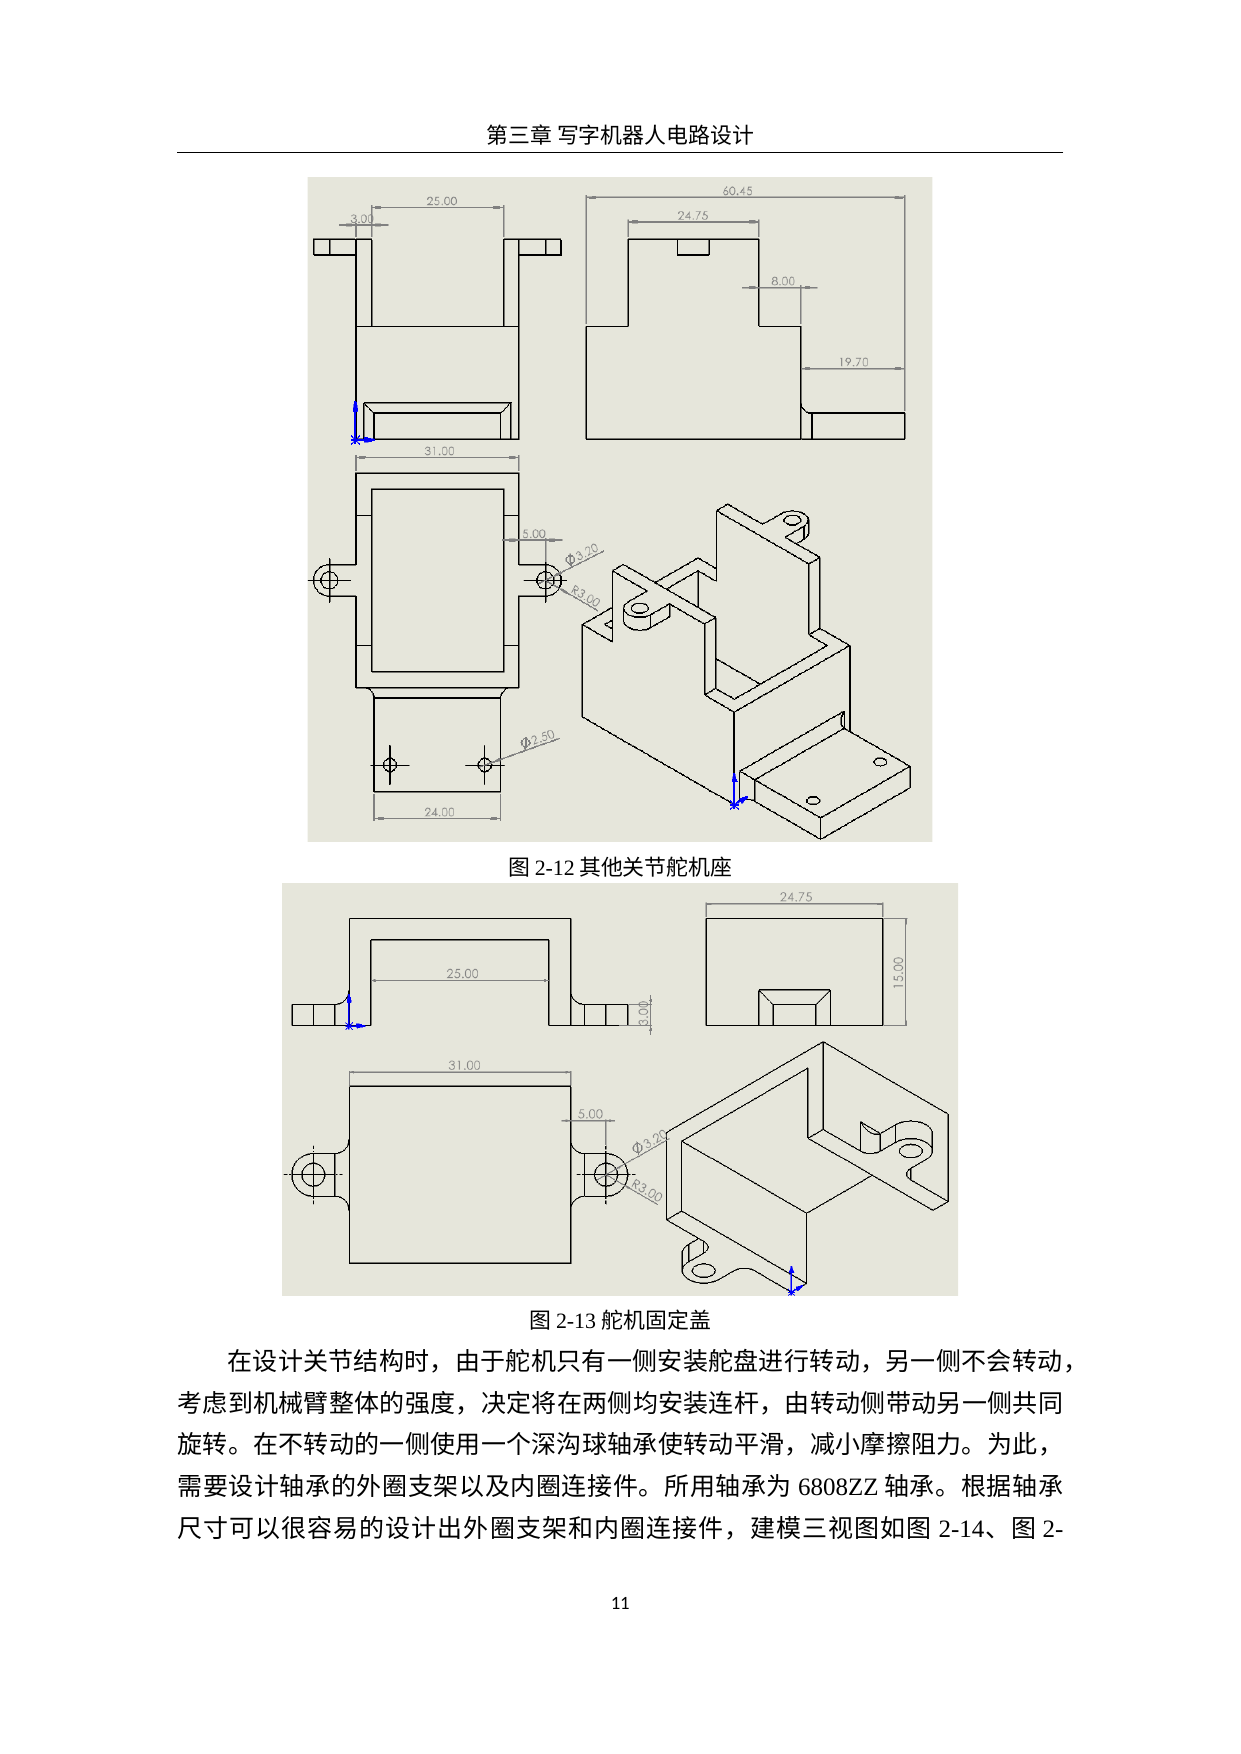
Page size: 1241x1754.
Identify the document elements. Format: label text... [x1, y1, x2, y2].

picture [307, 177, 933, 842]
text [177, 1337, 1063, 1546]
picture [282, 883, 959, 1296]
text 图2-13 舵机固定盖 [177, 1296, 1063, 1337]
text 图2-12其他关节舵机座 [177, 842, 1063, 883]
